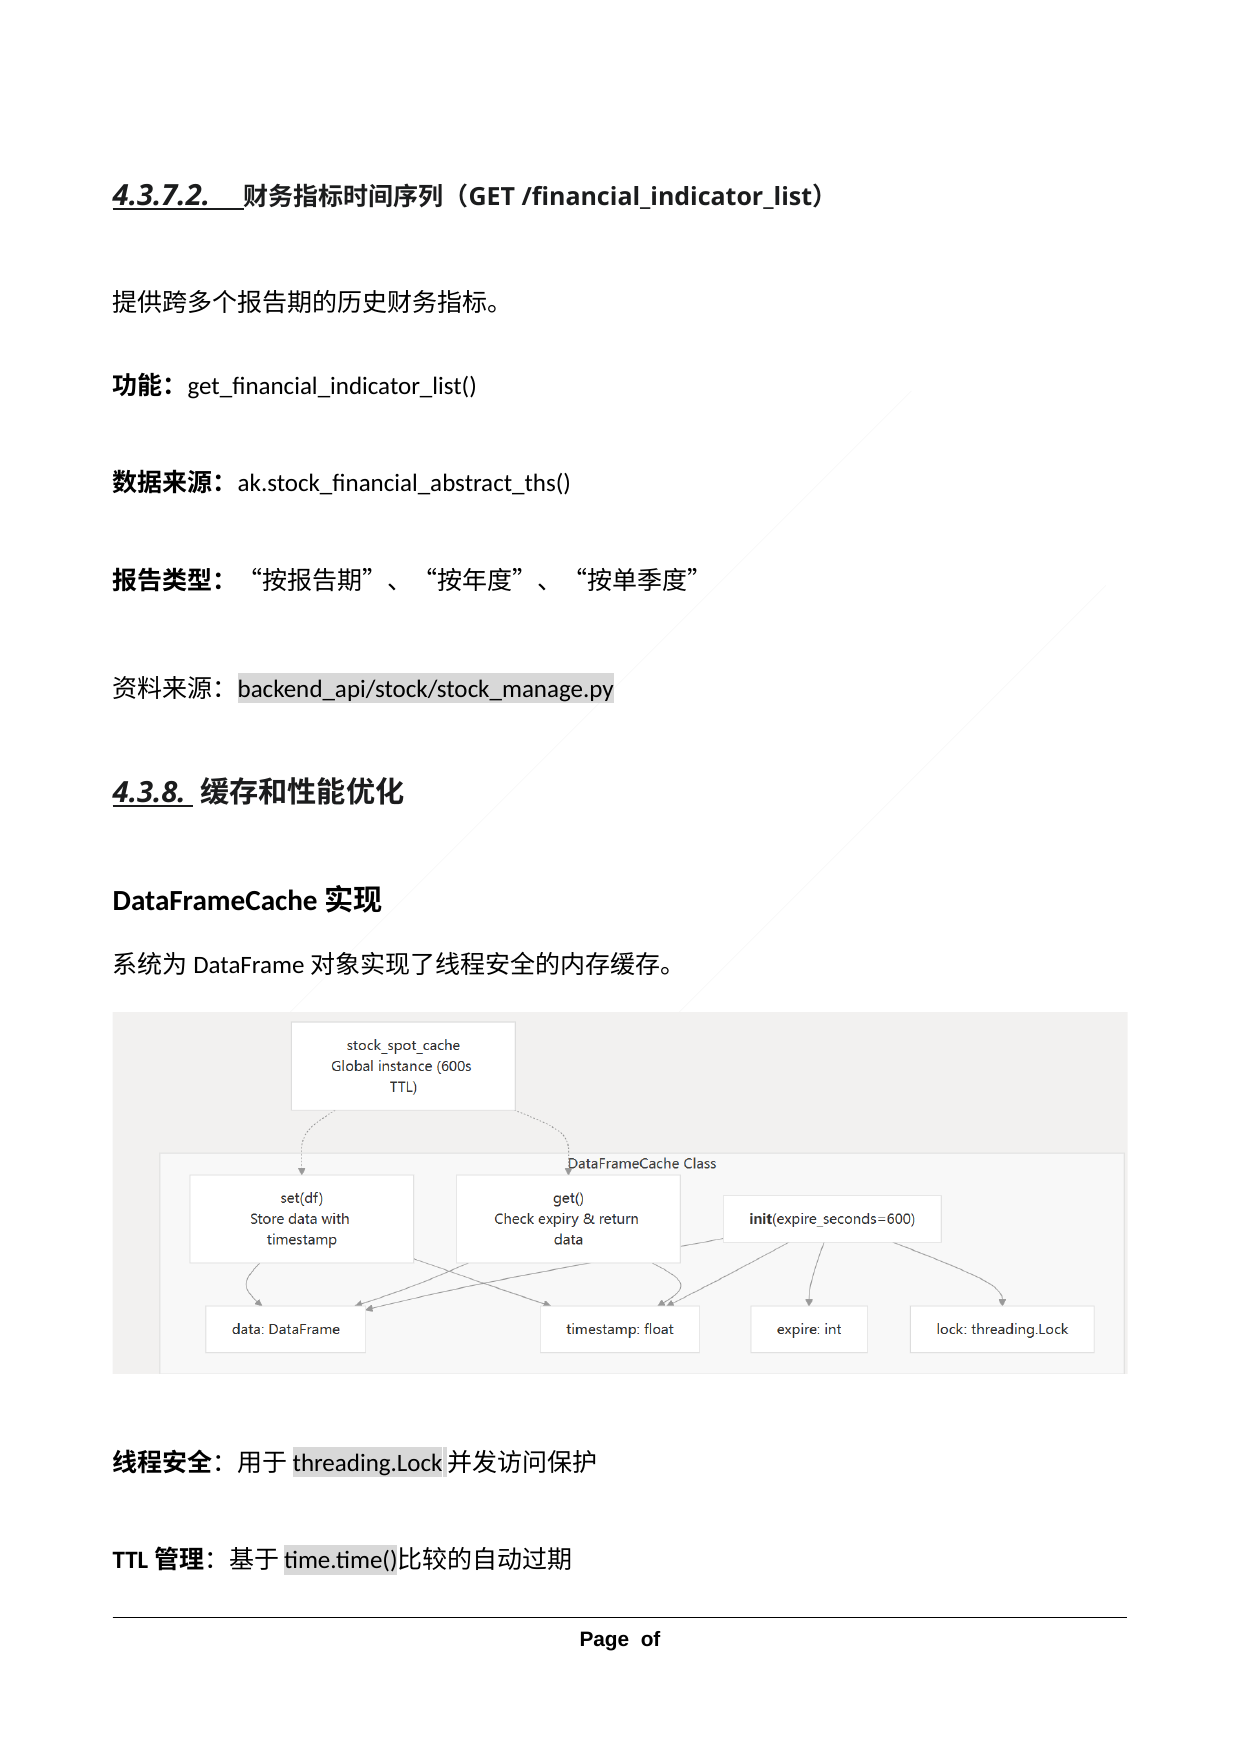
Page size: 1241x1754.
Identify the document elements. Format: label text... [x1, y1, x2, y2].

text 提供跨多个报告期的历史财务指标。 [112, 268, 1128, 333]
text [112, 1428, 1128, 1590]
text 资料来源：backend_api/stock/stock_manage.py [112, 654, 1128, 719]
text 系统为 DataFrame 对象实现了线程安全的内存缓存。 [112, 930, 1128, 995]
text 功能：get_financial_indicator_list() 数据来源：ak.stock_financial_abstract_ths() 报告类型：“按报告期”、“按年度”、“按单季度” [112, 351, 1128, 611]
subtitle 财务指标时间序列（GET /financial_indicator_list） [112, 162, 1128, 227]
subtitle 缓存和性能优化 [112, 758, 1128, 823]
text DataFrameCache 实现 [112, 865, 1128, 930]
picture [112, 1012, 1128, 1374]
